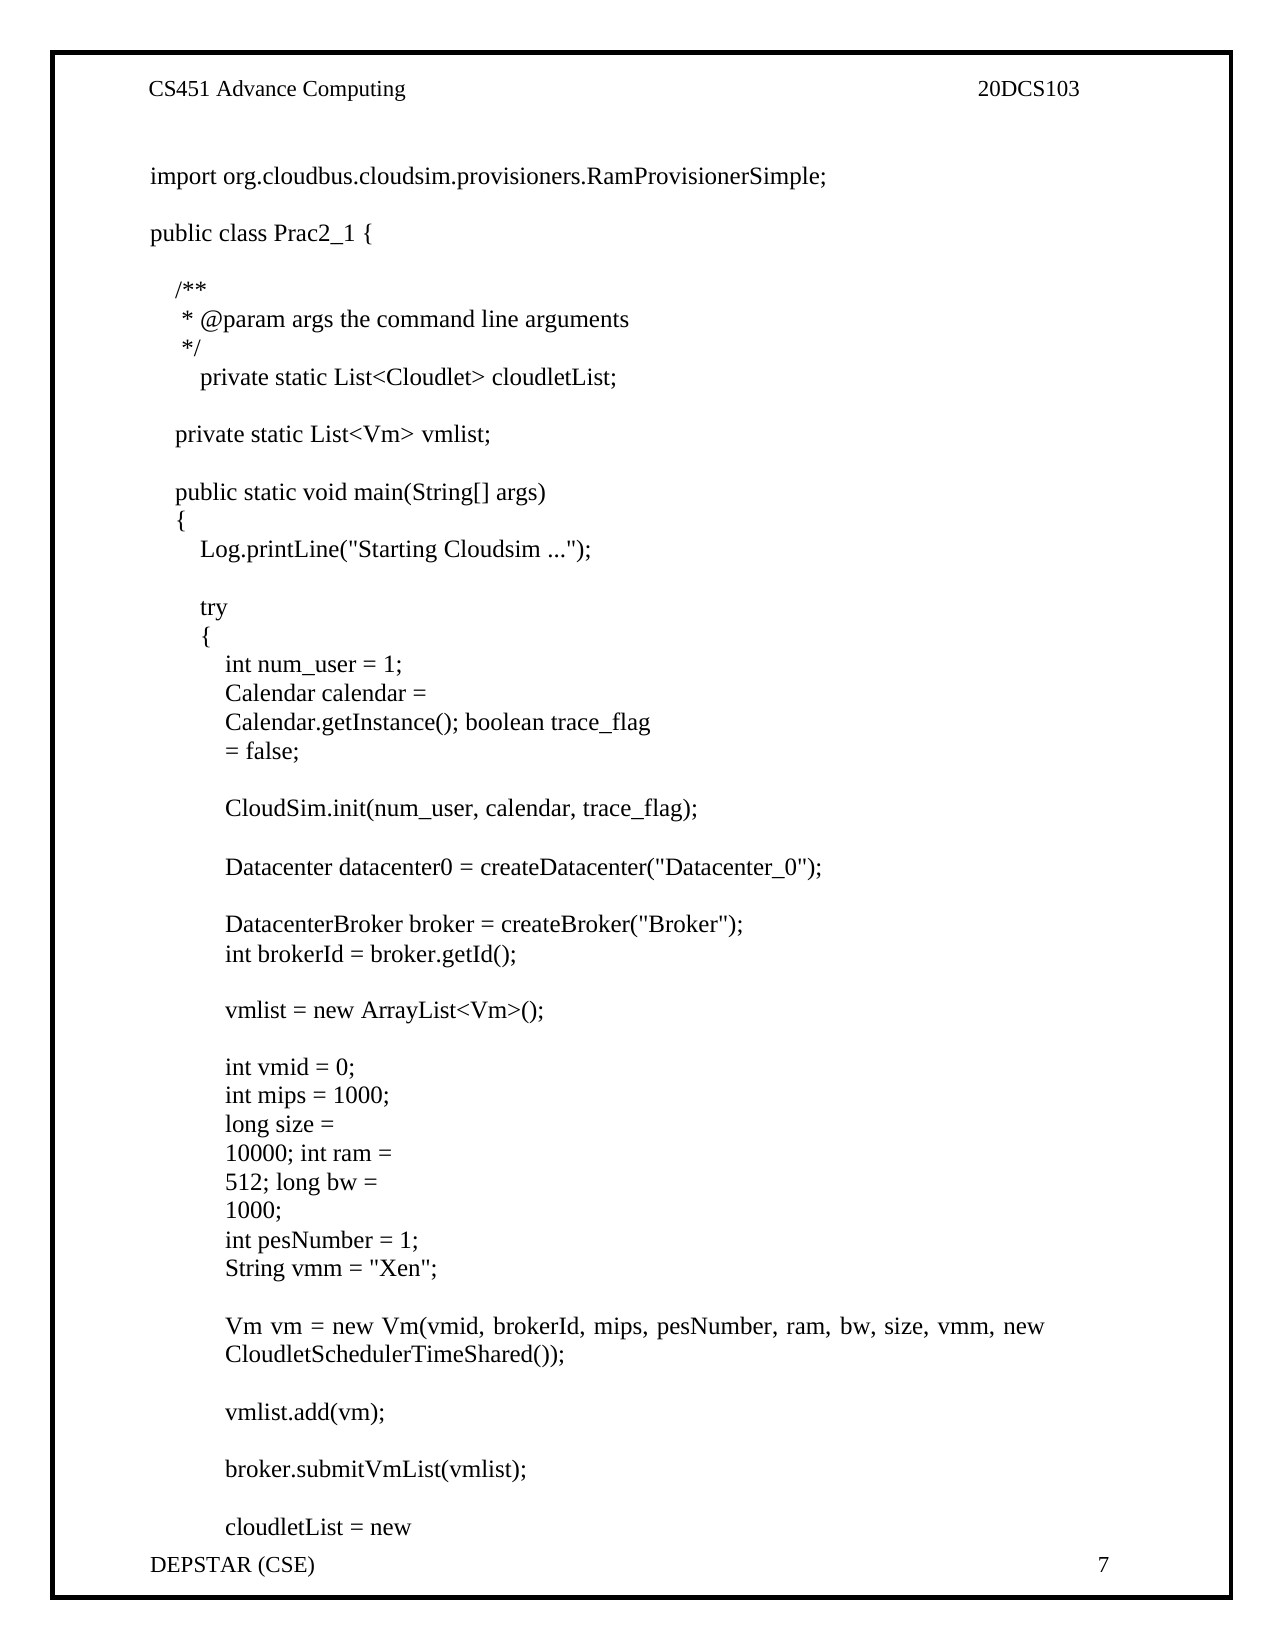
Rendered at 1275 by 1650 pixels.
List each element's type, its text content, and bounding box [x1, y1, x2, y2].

text int vmid = 0; [225, 1052, 1229, 1080]
text private static List<Cloudlet> cloudletList; private static List<Vm> vmlist; [175, 362, 673, 448]
text import org.cloudbus.cloudsim.provisioners.RamProvisionerSimple; public class Prac2_1 { [150, 161, 829, 247]
text int pesNumber = 1; String vmm = "Xen"; [225, 1225, 454, 1282]
text * @param args the command line arguments [181, 304, 1229, 333]
text int brokerId = broker.getId(); vmlist = new ArrayList<Vm>(); [225, 939, 570, 1024]
text CloudSim.init(num_user, calendar, trace_flag); [225, 793, 1229, 822]
text { [200, 621, 1229, 649]
text Calendar calendar = Calendar.getInstance(); boolean trace_flag = false; [225, 678, 664, 765]
text { [175, 506, 1229, 534]
text int num_user = 1; [225, 649, 1229, 678]
text Datacenter datacenter0 = createDatacenter("Datacenter_0"); DatacenterBroker broker = createBroker("Broker"); [225, 823, 823, 938]
text int mips = 1000; long size = 10000; int ram = 512; long bw = 1000; [225, 1081, 407, 1224]
text */ [181, 333, 1229, 362]
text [225, 1397, 652, 1541]
text Log.printLine("Starting Cloudsim ..."); [200, 534, 1229, 563]
text try [200, 592, 1229, 621]
text Vm vm = new Vm(vmid, brokerId, mips, pesNumber, ram, bw, size, vmm, new CloudletSchedulerTimeShared()); [225, 1311, 1047, 1368]
text public static void main(String[] args) [175, 477, 1229, 506]
text /** [175, 276, 1229, 304]
